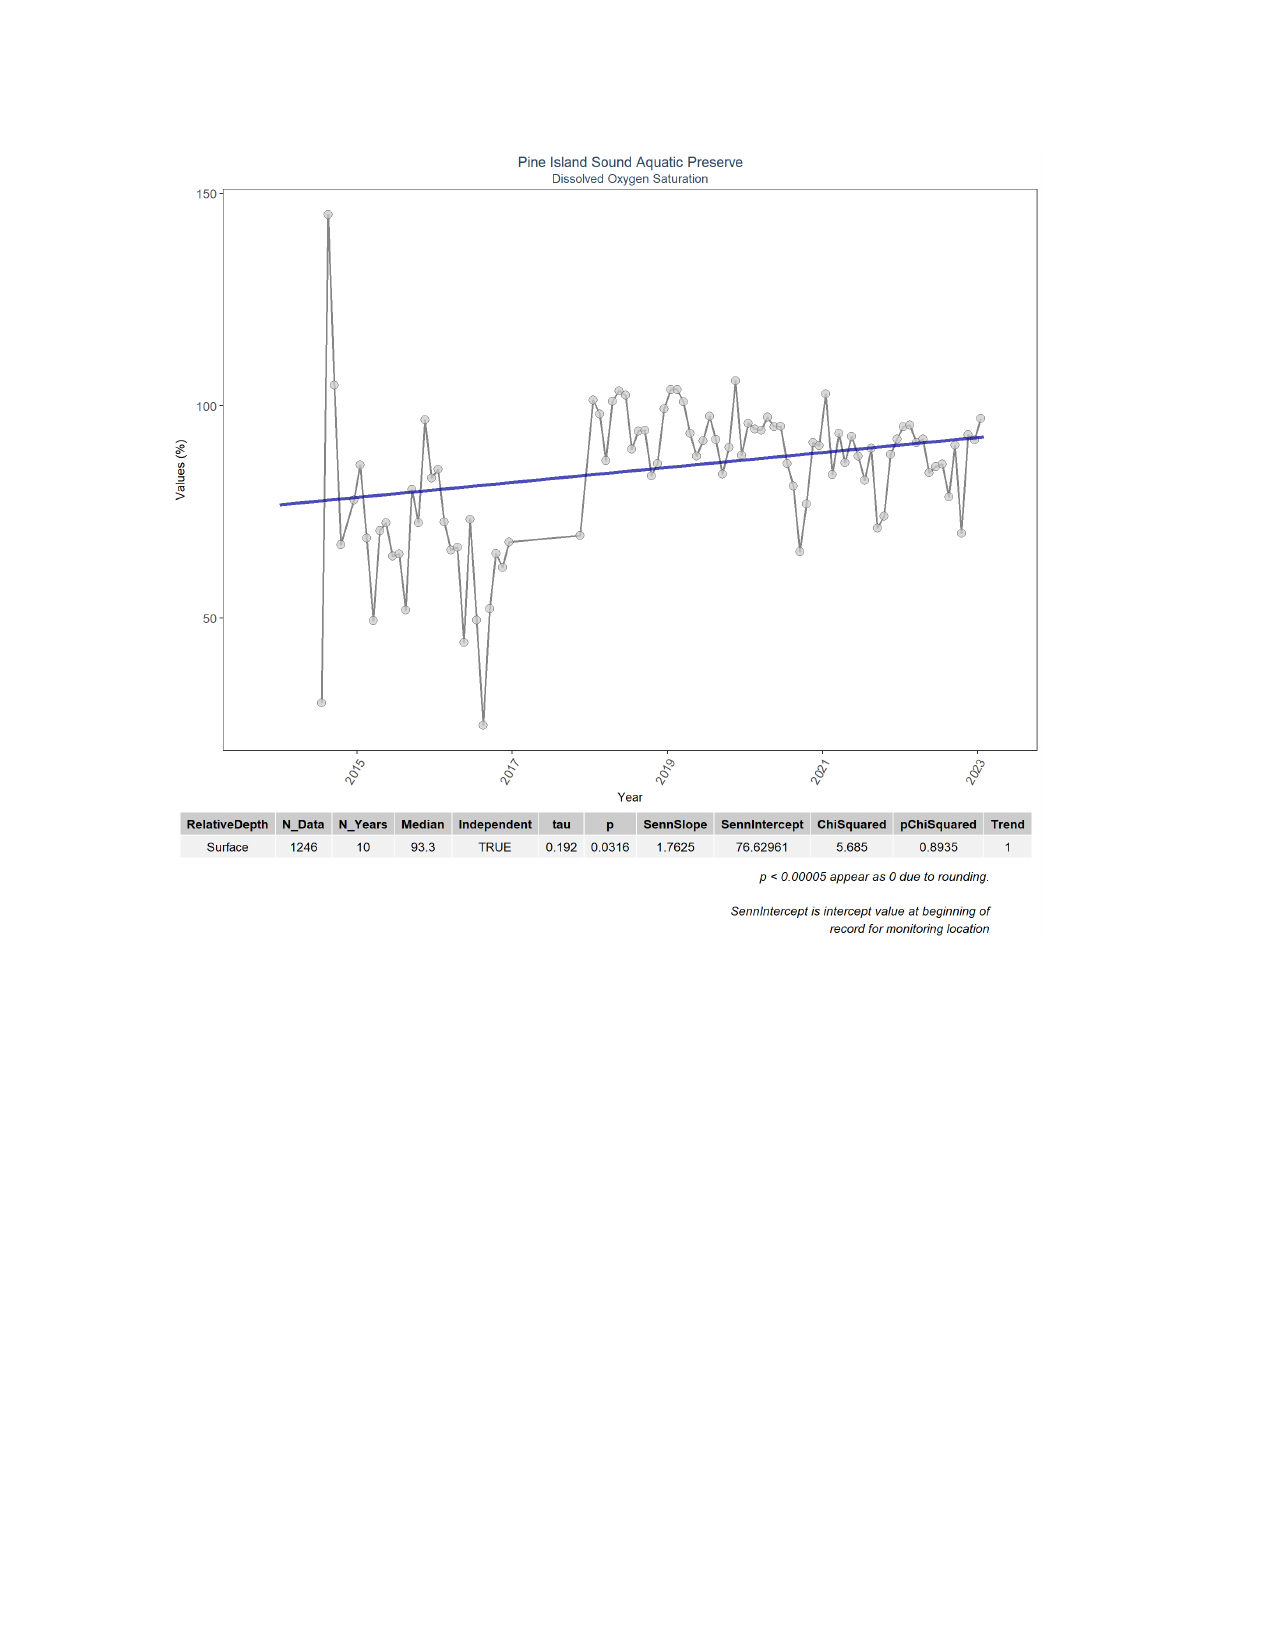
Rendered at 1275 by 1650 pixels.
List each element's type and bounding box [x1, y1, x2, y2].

picture [168, 150, 1044, 938]
